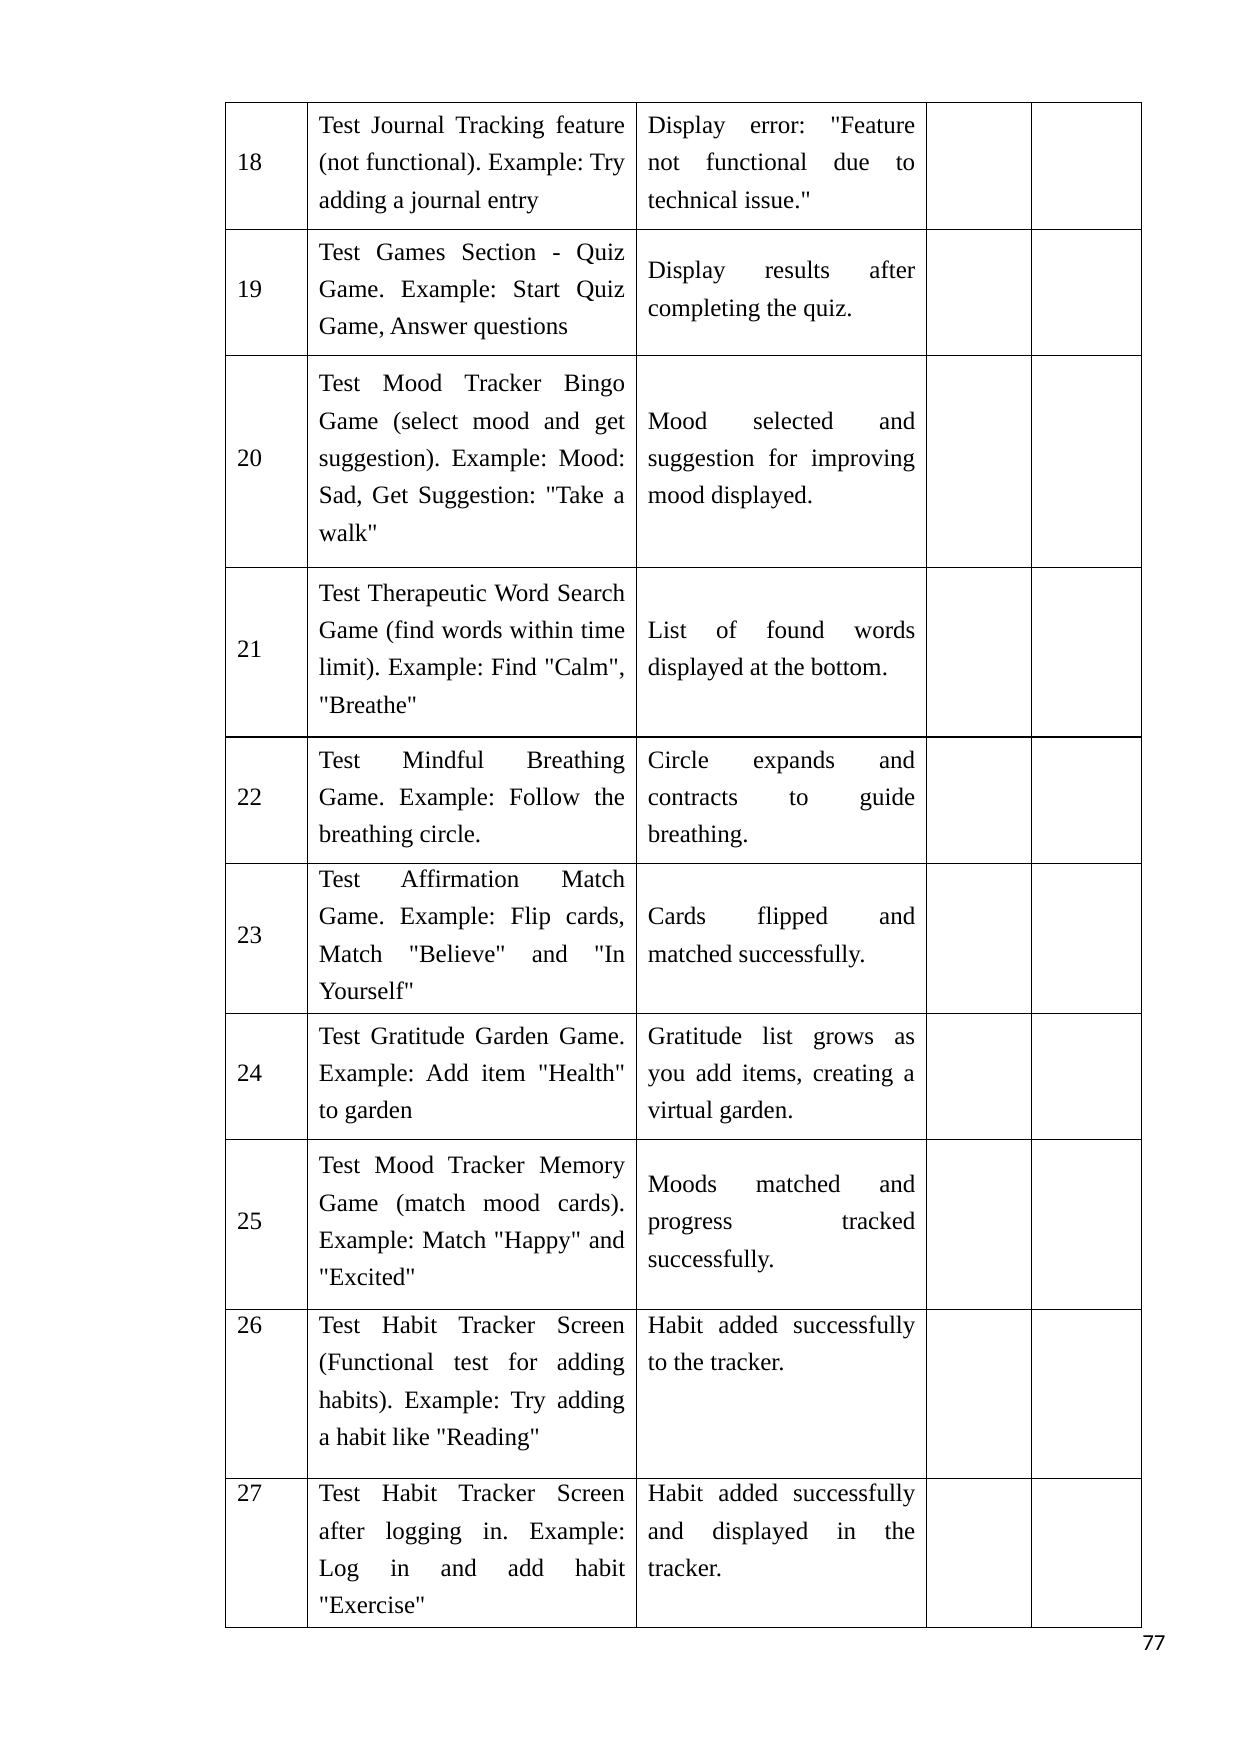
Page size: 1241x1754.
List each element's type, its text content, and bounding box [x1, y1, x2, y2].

table_cell Habit added successfully to the tracker. [637, 1310, 926, 1477]
table_cell [1032, 356, 1141, 567]
table_cell [927, 1310, 1031, 1477]
table_cell Test Mood Tracker Memory Game (match mood cards). Example: Match "Happy" and "Excited" [308, 1140, 636, 1309]
table_cell [927, 738, 1031, 863]
table_cell Cards flipped and matched successfully. [637, 864, 926, 1013]
table_cell List of found words displayed at the bottom. [637, 568, 926, 736]
table_cell Display results after completing the quiz. [637, 230, 926, 355]
table_cell 27 [226, 1479, 307, 1627]
table_cell [1032, 103, 1141, 228]
table_cell [927, 103, 1031, 228]
table_cell 20 [226, 356, 307, 567]
table_cell Mood selected and suggestion for improving mood displayed. [637, 356, 926, 567]
table_cell Test Gratitude Garden Game. Example: Add item "Health" to garden [308, 1014, 636, 1139]
table_cell Circle expands and contracts to guide breathing. [637, 738, 926, 863]
table_cell 18 [226, 103, 307, 228]
table_cell [927, 1014, 1031, 1139]
table_cell [1032, 1014, 1141, 1139]
table_cell [1032, 230, 1141, 355]
table_cell [1032, 1140, 1141, 1309]
table_cell [1032, 1310, 1141, 1477]
table_cell Test Habit Tracker Screen (Functional test for adding habits). Example: Try adding a habit like "Reading" [308, 1310, 636, 1477]
table_cell 25 [226, 1140, 307, 1309]
table_cell Test Habit Tracker Screen after logging in. Example: Log in and add habit "Exercise" [308, 1479, 636, 1627]
table_cell 19 [226, 230, 307, 355]
table_cell Gratitude list grows as you add items, creating a virtual garden. [637, 1014, 926, 1139]
table_cell [927, 1140, 1031, 1309]
table_cell Test Affirmation Match Game. Example: Flip cards, Match "Believe" and "In Yourself" [308, 864, 636, 1013]
table_cell 24 [226, 1014, 307, 1139]
table_cell [1032, 864, 1141, 1013]
table_cell Test Mood Tracker Bingo Game (select mood and get suggestion). Example: Mood: Sad, Get Suggestion: "Take a walk" [308, 356, 636, 567]
table_cell Habit added successfully and displayed in the tracker. [637, 1479, 926, 1627]
table_cell 26 [226, 1310, 307, 1477]
table_cell Test Mindful Breathing Game. Example: Follow the breathing circle. [308, 738, 636, 863]
table_cell [927, 230, 1031, 355]
table_cell Moods matched and progress tracked successfully. [637, 1140, 926, 1309]
table_cell [1032, 1479, 1141, 1627]
table_cell 21 [226, 568, 307, 736]
table_cell [1032, 568, 1141, 736]
table_cell [927, 568, 1031, 736]
table_cell [927, 356, 1031, 567]
table_cell 23 [226, 864, 307, 1013]
table_cell Test Journal Tracking feature (not functional). Example: Try adding a journal entry [308, 103, 636, 228]
table_cell 22 [226, 738, 307, 863]
table_cell [927, 1479, 1031, 1627]
table_cell Test Therapeutic Word Search Game (find words within time limit). Example: Find "Calm", "Breathe" [308, 568, 636, 736]
table_cell [927, 864, 1031, 1013]
table_cell Test Games Section - Quiz Game. Example: Start Quiz Game, Answer questions [308, 230, 636, 355]
table_cell [1032, 738, 1141, 863]
table_cell Display error: "Feature not functional due to technical issue." [637, 103, 926, 228]
